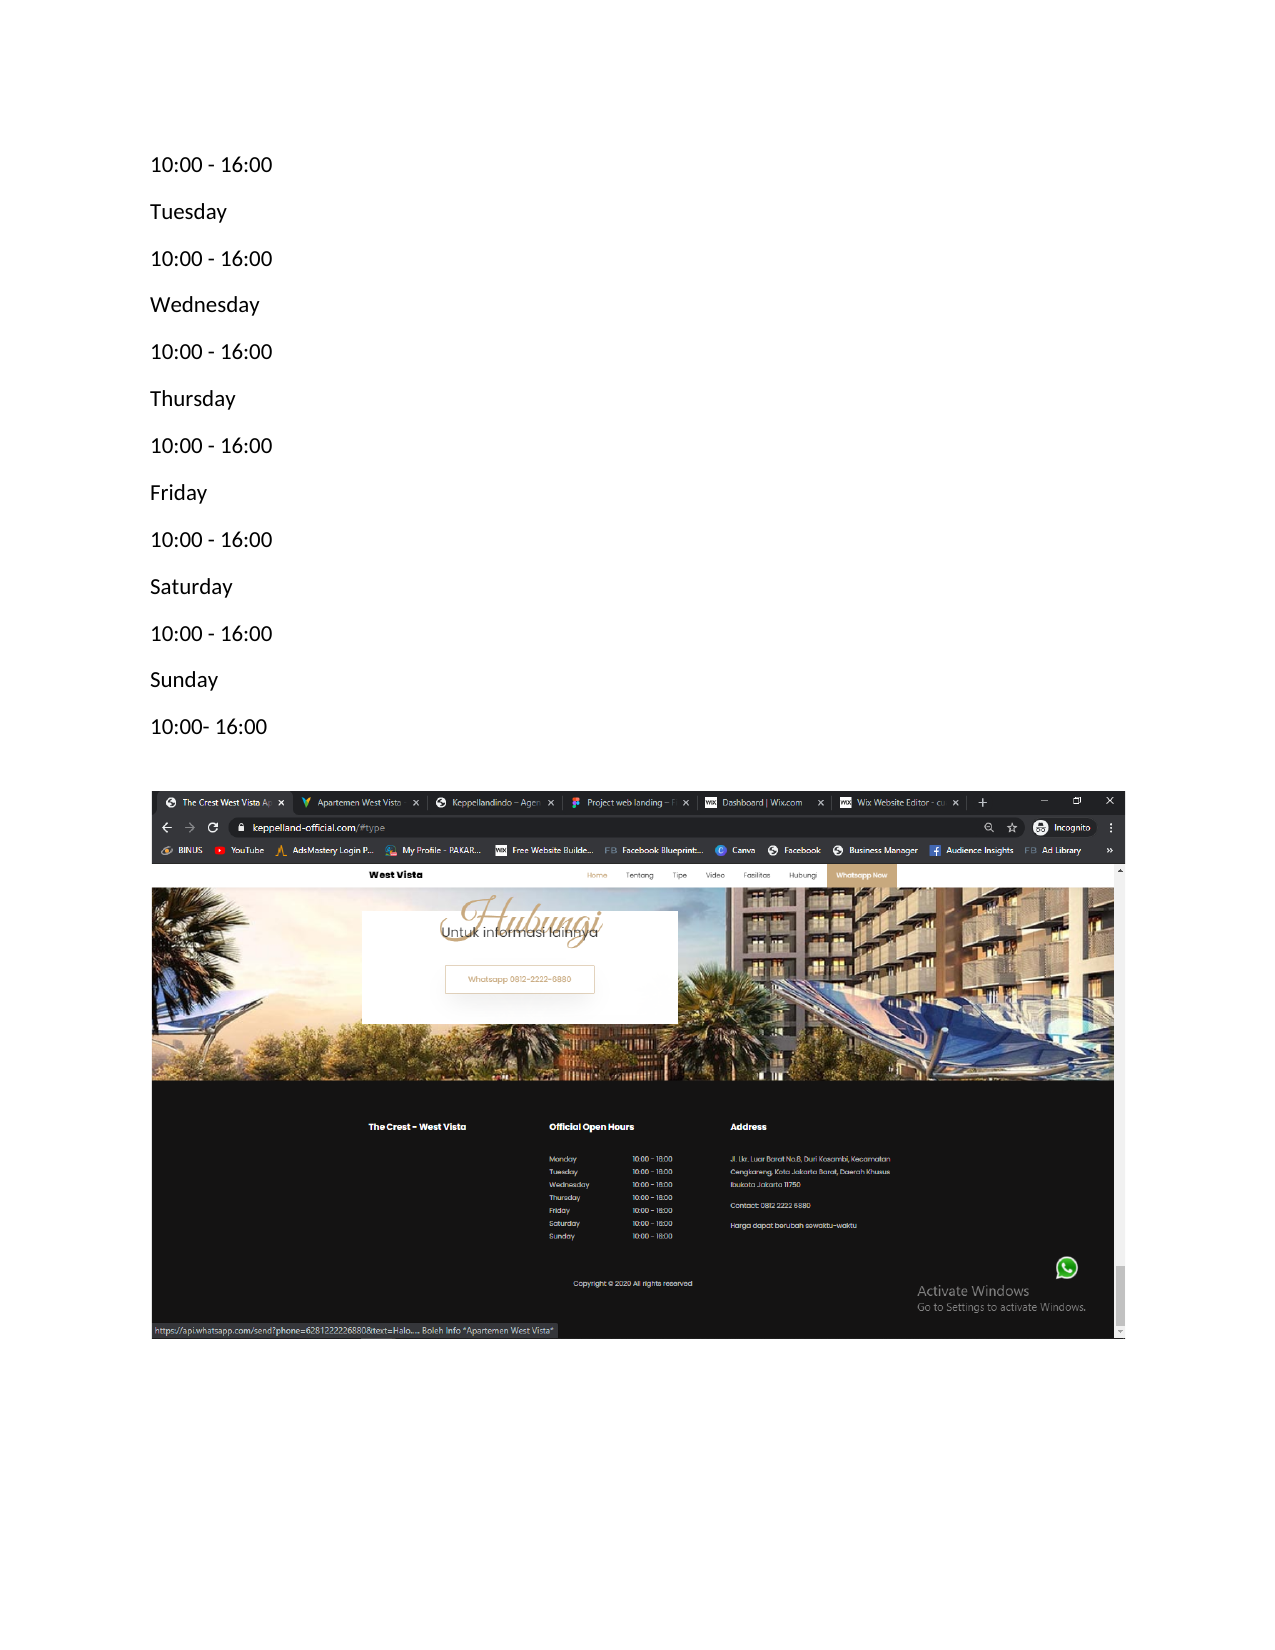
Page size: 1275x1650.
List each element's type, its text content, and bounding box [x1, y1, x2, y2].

text 10:00 - 16:00 [150, 525, 1125, 553]
text Friday [150, 478, 1125, 506]
picture [151, 791, 1125, 1339]
text 10:00 - 16:00 [150, 244, 1125, 272]
text 10:00 - 16:00 [150, 150, 1125, 178]
text Sunday [150, 666, 1125, 694]
text 10:00 - 16:00 [150, 431, 1125, 459]
text Tuesday [150, 197, 1125, 225]
text Thursday [150, 384, 1125, 412]
text 10:00 - 16:00 [150, 337, 1125, 366]
text 10:00- 16:00 [150, 712, 1125, 741]
text 10:00 - 16:00 [150, 619, 1125, 647]
text Wednesday [150, 291, 1125, 319]
text Saturday [150, 572, 1125, 600]
